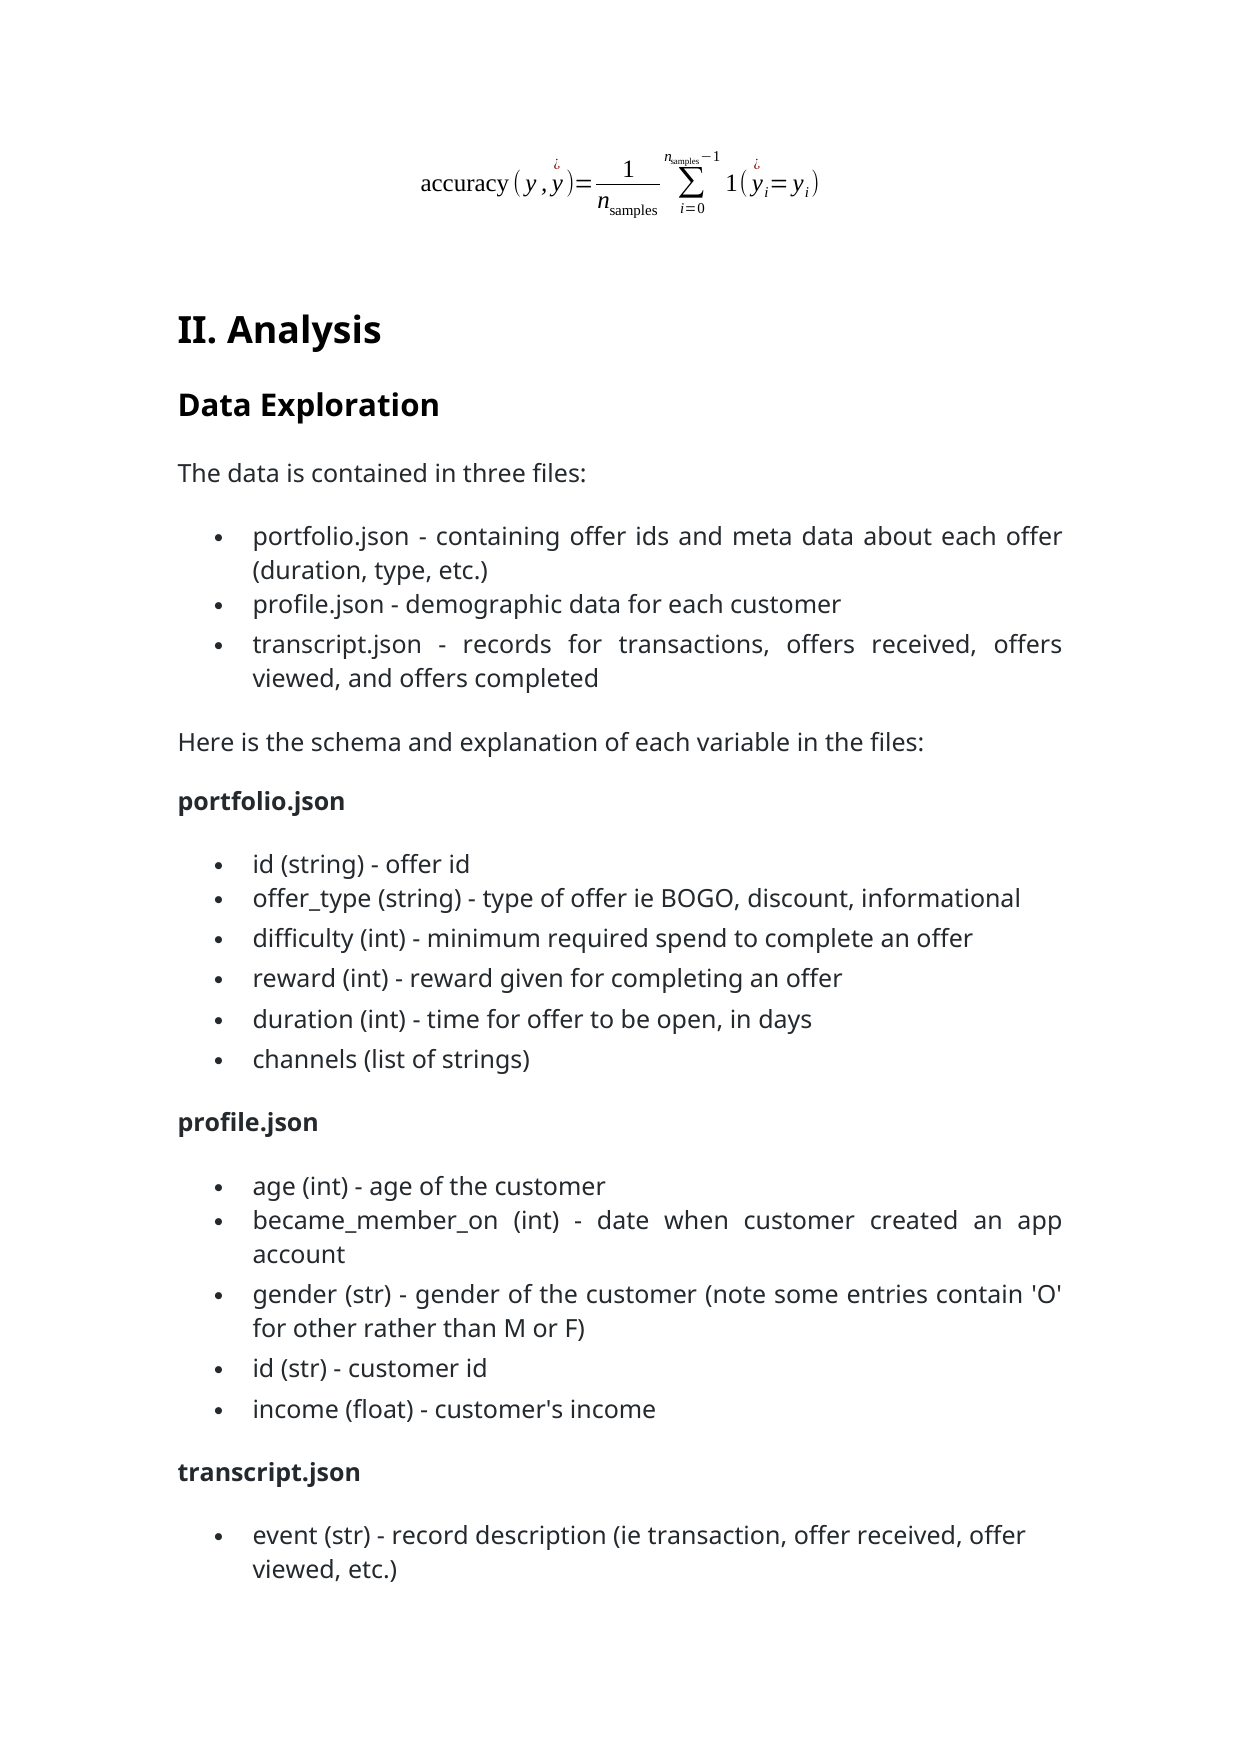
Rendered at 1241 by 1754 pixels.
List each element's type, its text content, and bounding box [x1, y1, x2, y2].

text profile.json [177, 1105, 1063, 1139]
list portfolio.json - containing offer ids and meta data about each offer (duration, type, etc.) [215, 518, 1063, 587]
list offer_type (string) - type of offer ie BOGO, discount, informational [215, 881, 1063, 914]
list channels (list of strings) [215, 1042, 1063, 1076]
list event (str) - record description (ie transaction, offer received, offer viewed, etc.) [215, 1518, 1063, 1586]
list profile.json - demographic data for each customer [215, 587, 1063, 621]
list became_member_on (int) - date when customer created an app account [215, 1202, 1063, 1270]
list age (int) - age of the customer [215, 1168, 1063, 1202]
list gender (str) - gender of the customer (note some entries contain 'O' for other rather than M or F) [215, 1277, 1063, 1345]
text transcript.json [177, 1454, 1063, 1489]
list duration (int) - time for offer to be open, in days [215, 1001, 1063, 1036]
list id (str) - customer id [215, 1351, 1063, 1385]
text portfolio.json [177, 783, 1063, 817]
subtitle Data Exploration [177, 383, 1063, 426]
list difficulty (int) - minimum required spend to complete an offer [215, 921, 1063, 955]
subtitle II. Analysis [177, 303, 1063, 354]
text Here is the schema and explanation of each variable in the files: [177, 724, 1063, 758]
list income (float) - customer's income [215, 1391, 1063, 1425]
list id (string) - offer id [215, 846, 1063, 881]
list reward (int) - reward given for completing an offer [215, 961, 1063, 995]
text The data is contained in three files: [177, 455, 1063, 489]
list transcript.json - records for transactions, offers received, offers viewed, and offers completed [215, 627, 1063, 695]
